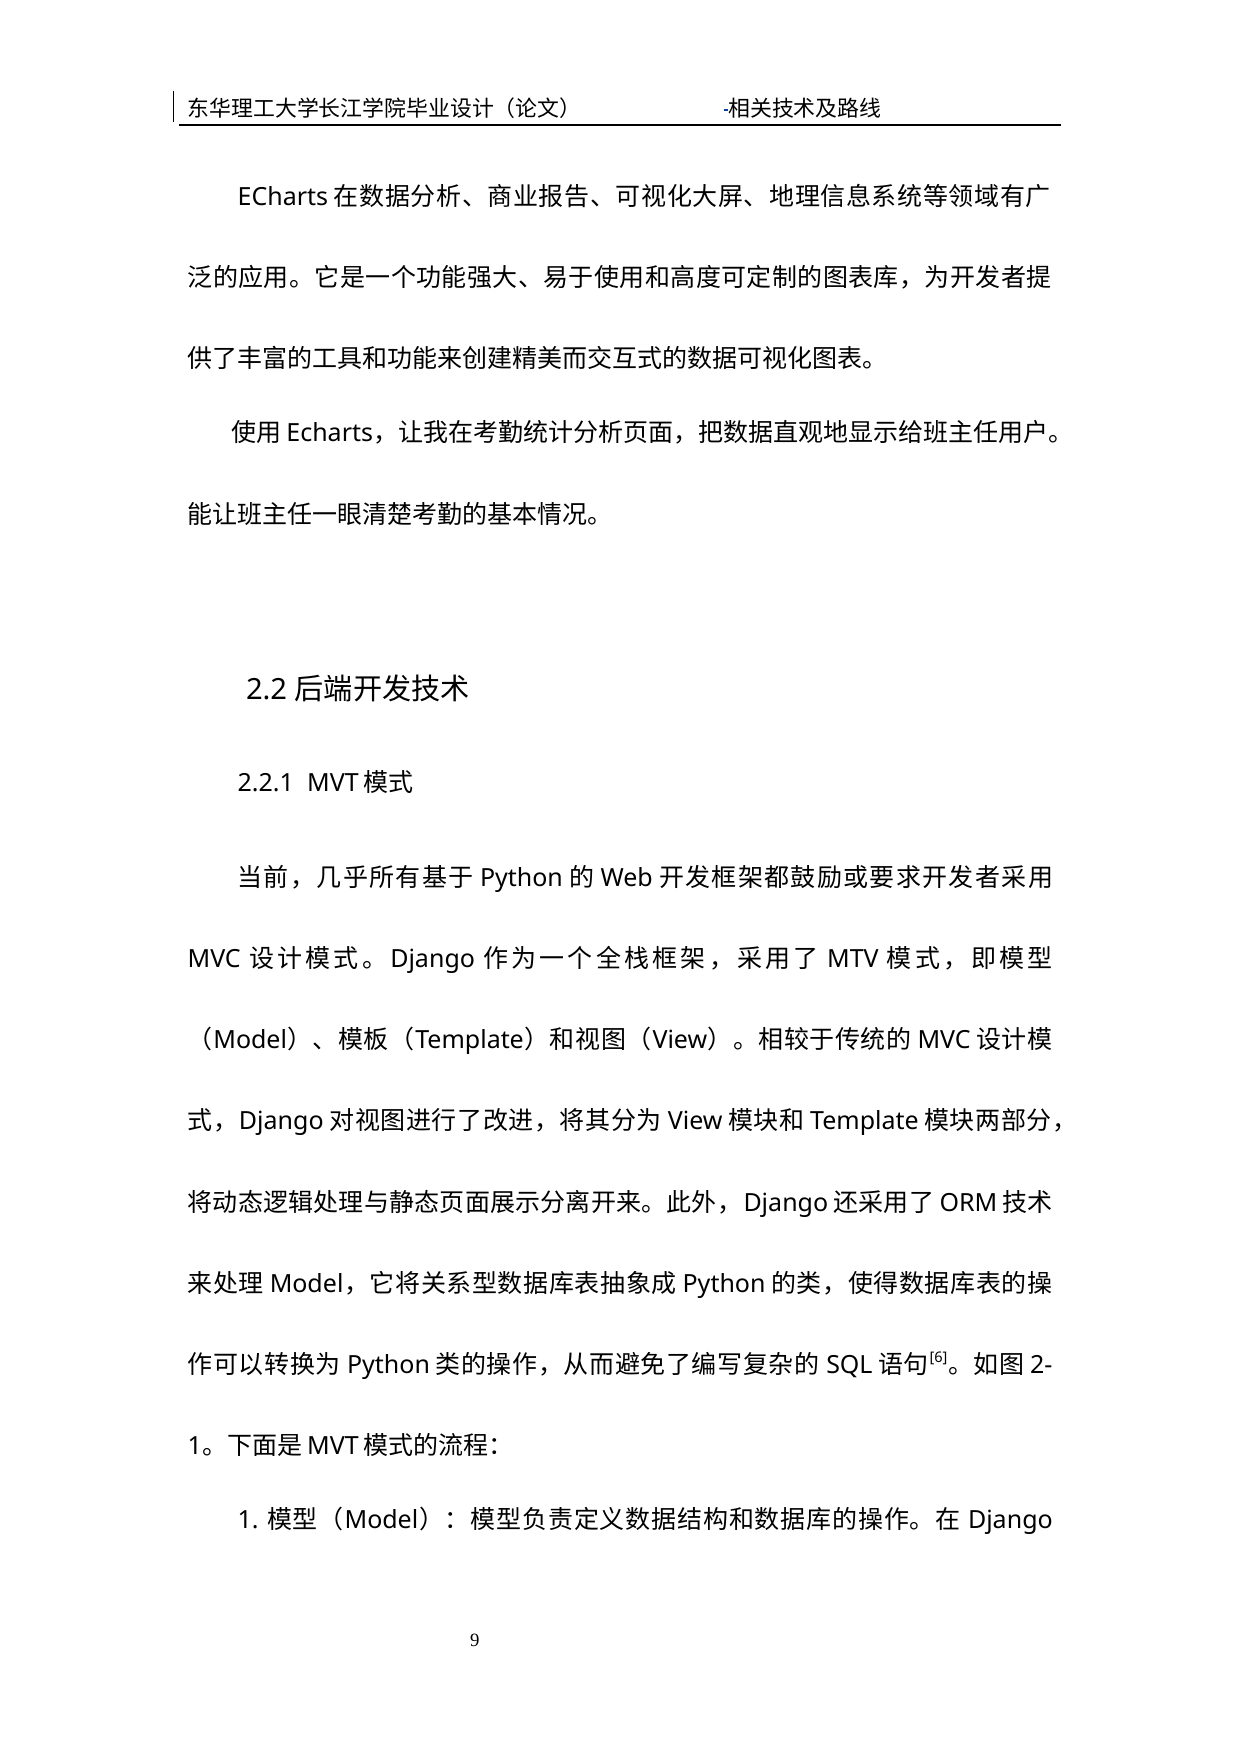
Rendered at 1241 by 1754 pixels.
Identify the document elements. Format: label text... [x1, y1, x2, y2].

text 当前，几乎所有基于Python的Web开发框架都鼓励或要求开发者采用MVC设计模式。Django作为一个全栈框架，采用了MTV模式，即模型（Model）、模板（Template）和视图（View）。相较于传统的MVC设计模式，Django对视图进行了改进，将其分为View模块和Template模块两部分，将动态逻辑处理与静态页面展示分离开来。此外，Django还采用了ORM技术来处理Model，它将关系型数据库表抽象成Python的类，使得数据库表的操作可以转换为Python类的操作，从而避免了编写复杂的SQL语句[6]。如图2-1。下面是MVT模式的流程： [187, 843, 1053, 1476]
text ECharts在数据分析、商业报告、可视化大屏、地理信息系统等领域有广泛的应用。它是一个功能强大、易于使用和高度可定制的图表库，为开发者提供了丰富的工具和功能来创建精美而交互式的数据可视化图表。 [187, 162, 1053, 389]
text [187, 1486, 1053, 1551]
list MVT模式 [187, 748, 1053, 813]
list 后端开发技术 [187, 654, 1053, 719]
text 使用Echarts，让我在考勤统计分析页面，把数据直观地显示给班主任用户。能让班主任一眼清楚考勤的基本情况。 [187, 398, 1053, 545]
